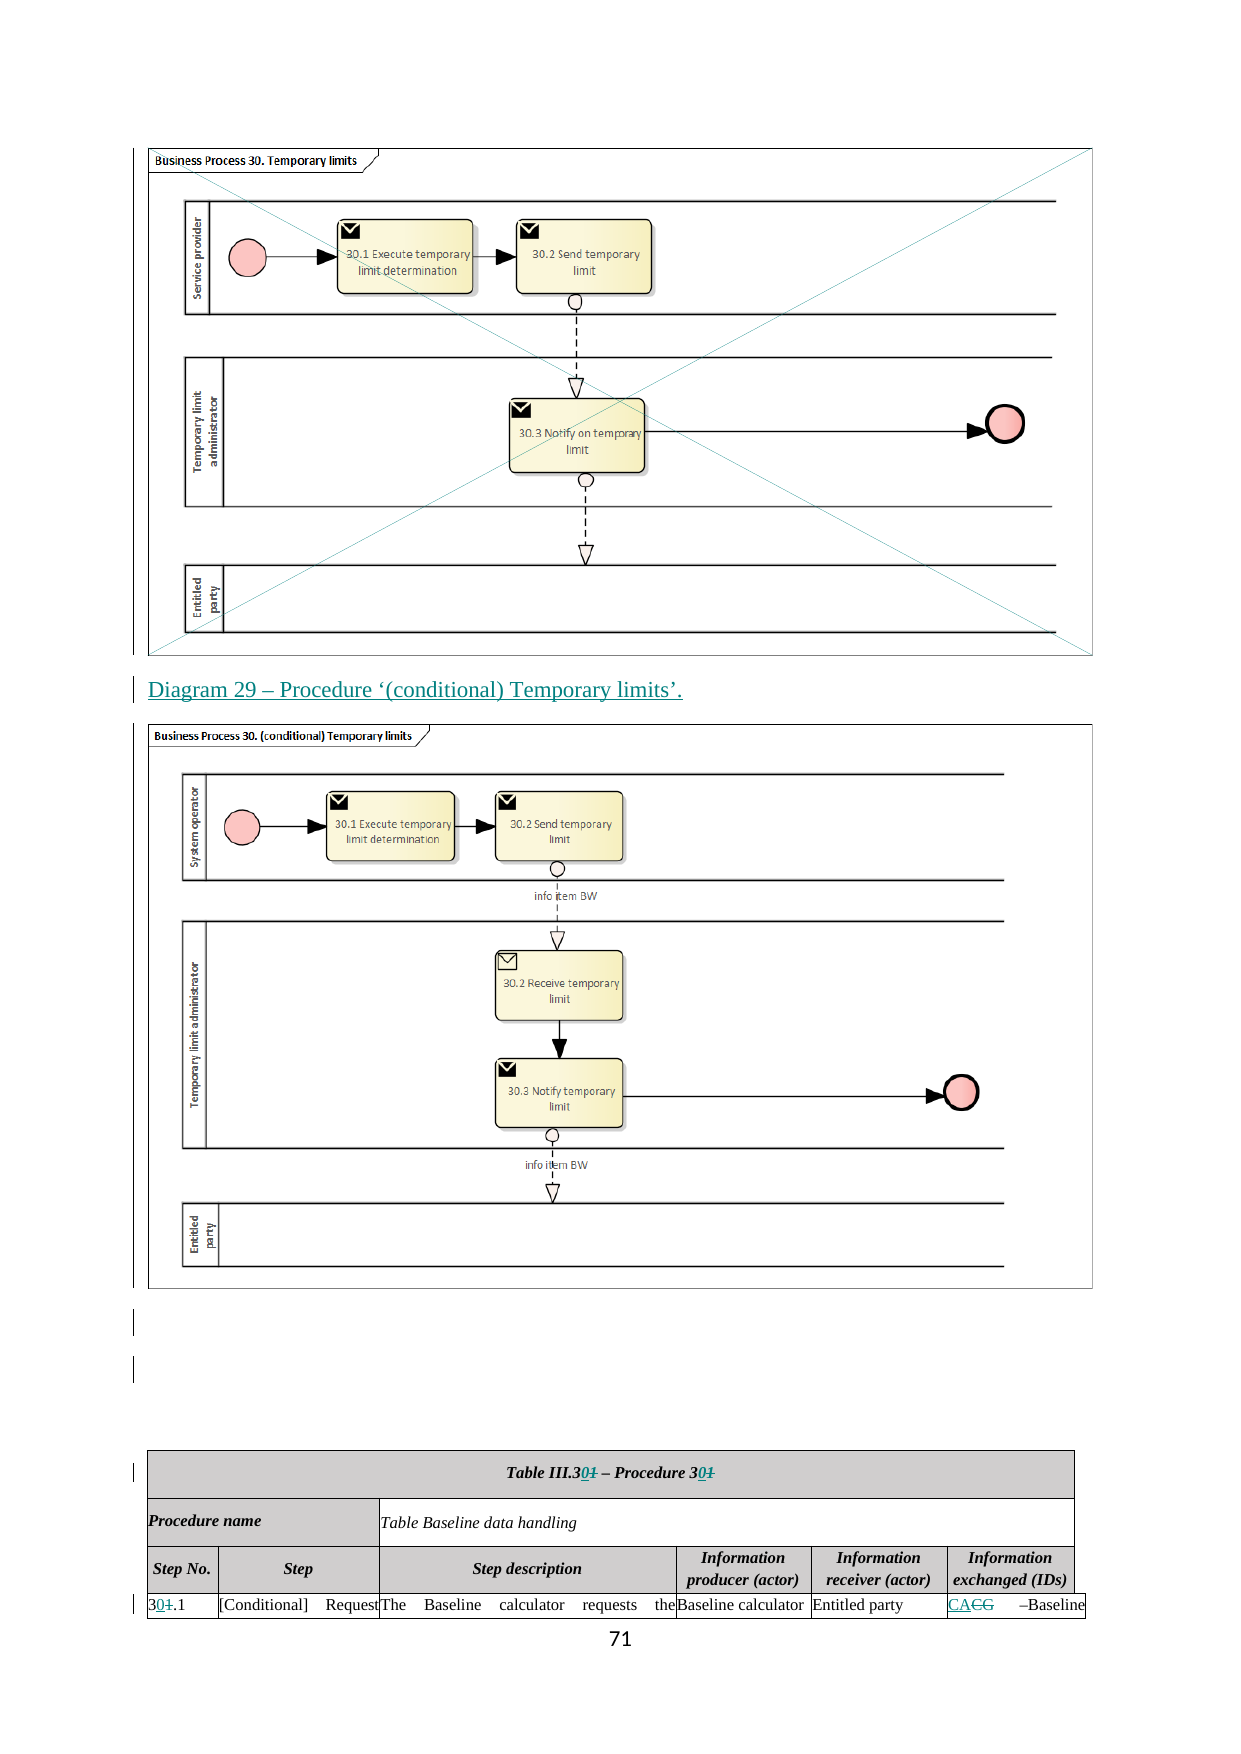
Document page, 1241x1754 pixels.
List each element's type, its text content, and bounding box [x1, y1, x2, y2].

table_cell 3.1 [148, 1594, 218, 1617]
picture [147, 723, 1093, 1289]
picture [147, 148, 618, 654]
table_cell Information exchanged (IDs) [948, 1547, 1074, 1593]
table_cell Information receiver (actor) [812, 1547, 947, 1593]
picture [149, 403, 1091, 656]
table_cell Information producer (actor) [677, 1547, 811, 1593]
table_cell Step No. [148, 1547, 218, 1593]
table_header Table III.3 – Procedure 3 [148, 1451, 1074, 1498]
table_cell Entitled party [812, 1594, 947, 1617]
table_cell Procedure name [148, 1499, 379, 1546]
table_cell Baseline calculator [677, 1594, 811, 1617]
table_cell Step [219, 1547, 379, 1593]
table_cell Step description [380, 1547, 676, 1593]
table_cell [948, 1594, 1085, 1617]
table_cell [380, 1594, 676, 1617]
table_cell Table Baseline data handling [380, 1499, 1074, 1546]
picture [149, 147, 1091, 400]
picture [622, 148, 1093, 654]
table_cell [219, 1594, 379, 1617]
